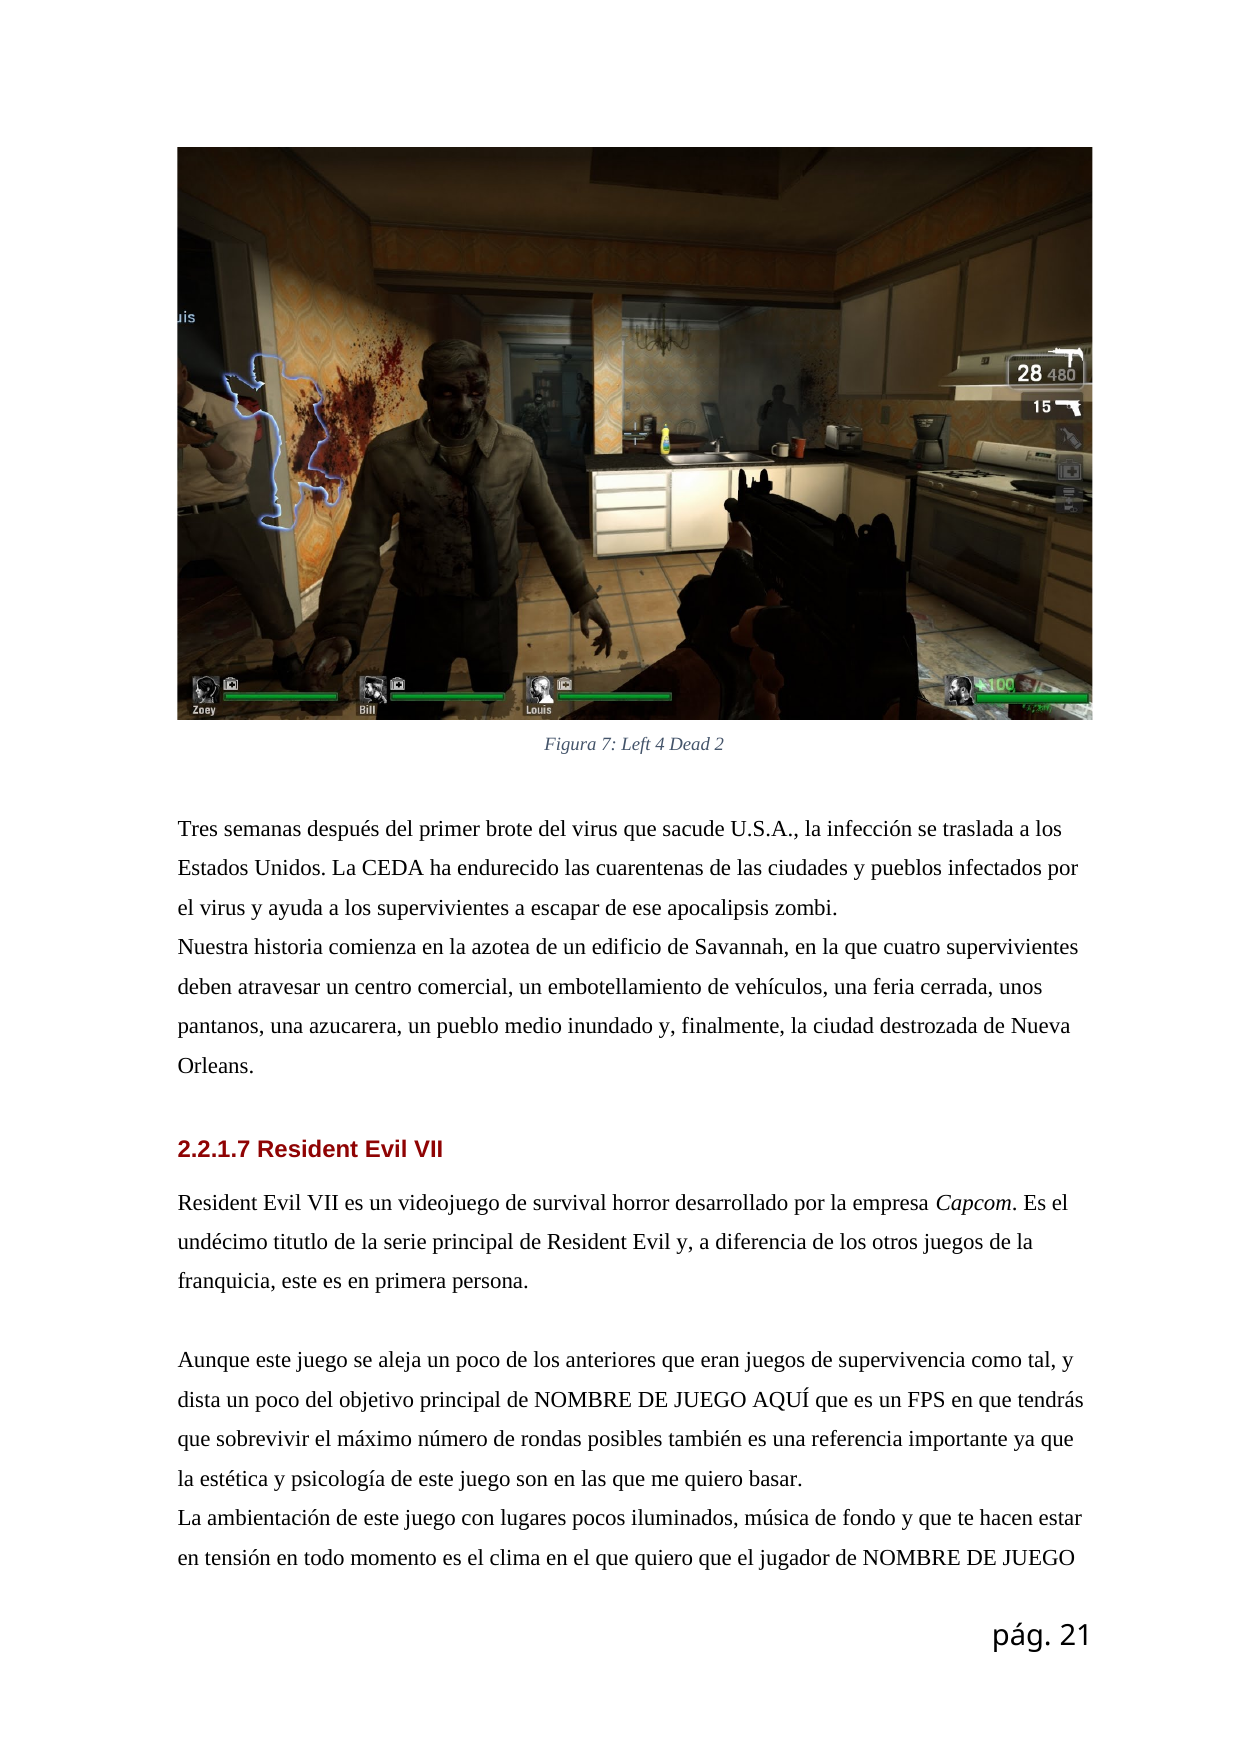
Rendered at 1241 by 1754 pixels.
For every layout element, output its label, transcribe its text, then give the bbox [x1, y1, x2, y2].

text Nuestra historia comienza en la azotea de un edificio de Savannah, en la que cuatro supervivientes deben atravesar un centro comercial, un embotellamiento de vehículos, una feria cerrada, unos pantanos, una azucarera, un pueblo medio inundado y, finalmente, la ciudad destrozada de Nueva Orleans. [177, 933, 1092, 1078]
text Aunque este juego se aleja un poco de los anteriores que eran juegos de supervivencia como tal, y dista un poco del objetivo principal de NOMBRE DE JUEGO AQUÍ que es un FPS en que tendrás que sobrevivir el máximo número de rondas posibles también es una referencia importante ya que la estética y psicología de este juego son en las que me quiero basar. [177, 1347, 1092, 1491]
text Resident Evil VII es un videojuego de survival horror desarrollado por la empresa Capcom. Es el undécimo titutlo de la serie principal de Resident Evil y, a diferencia de los otros juegos de la franquicia, este es en primera persona. [177, 1189, 1092, 1294]
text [177, 1504, 1092, 1570]
subtitle 2.2.1.7 Resident Evil VII [177, 1135, 1092, 1162]
text Tres semanas después del primer brote del virus que sacude U.S.A., la infección se traslada a los Estados Unidos. La CEDA ha endurecido las cuarentenas de las ciudades y pueblos infectados por el virus y ayuda a los supervivientes a escapar de ese apocalipsis zombi. [177, 815, 1092, 920]
picture [177, 147, 1093, 720]
text Figura 7: Left 4 Dead 2 [177, 733, 1092, 754]
